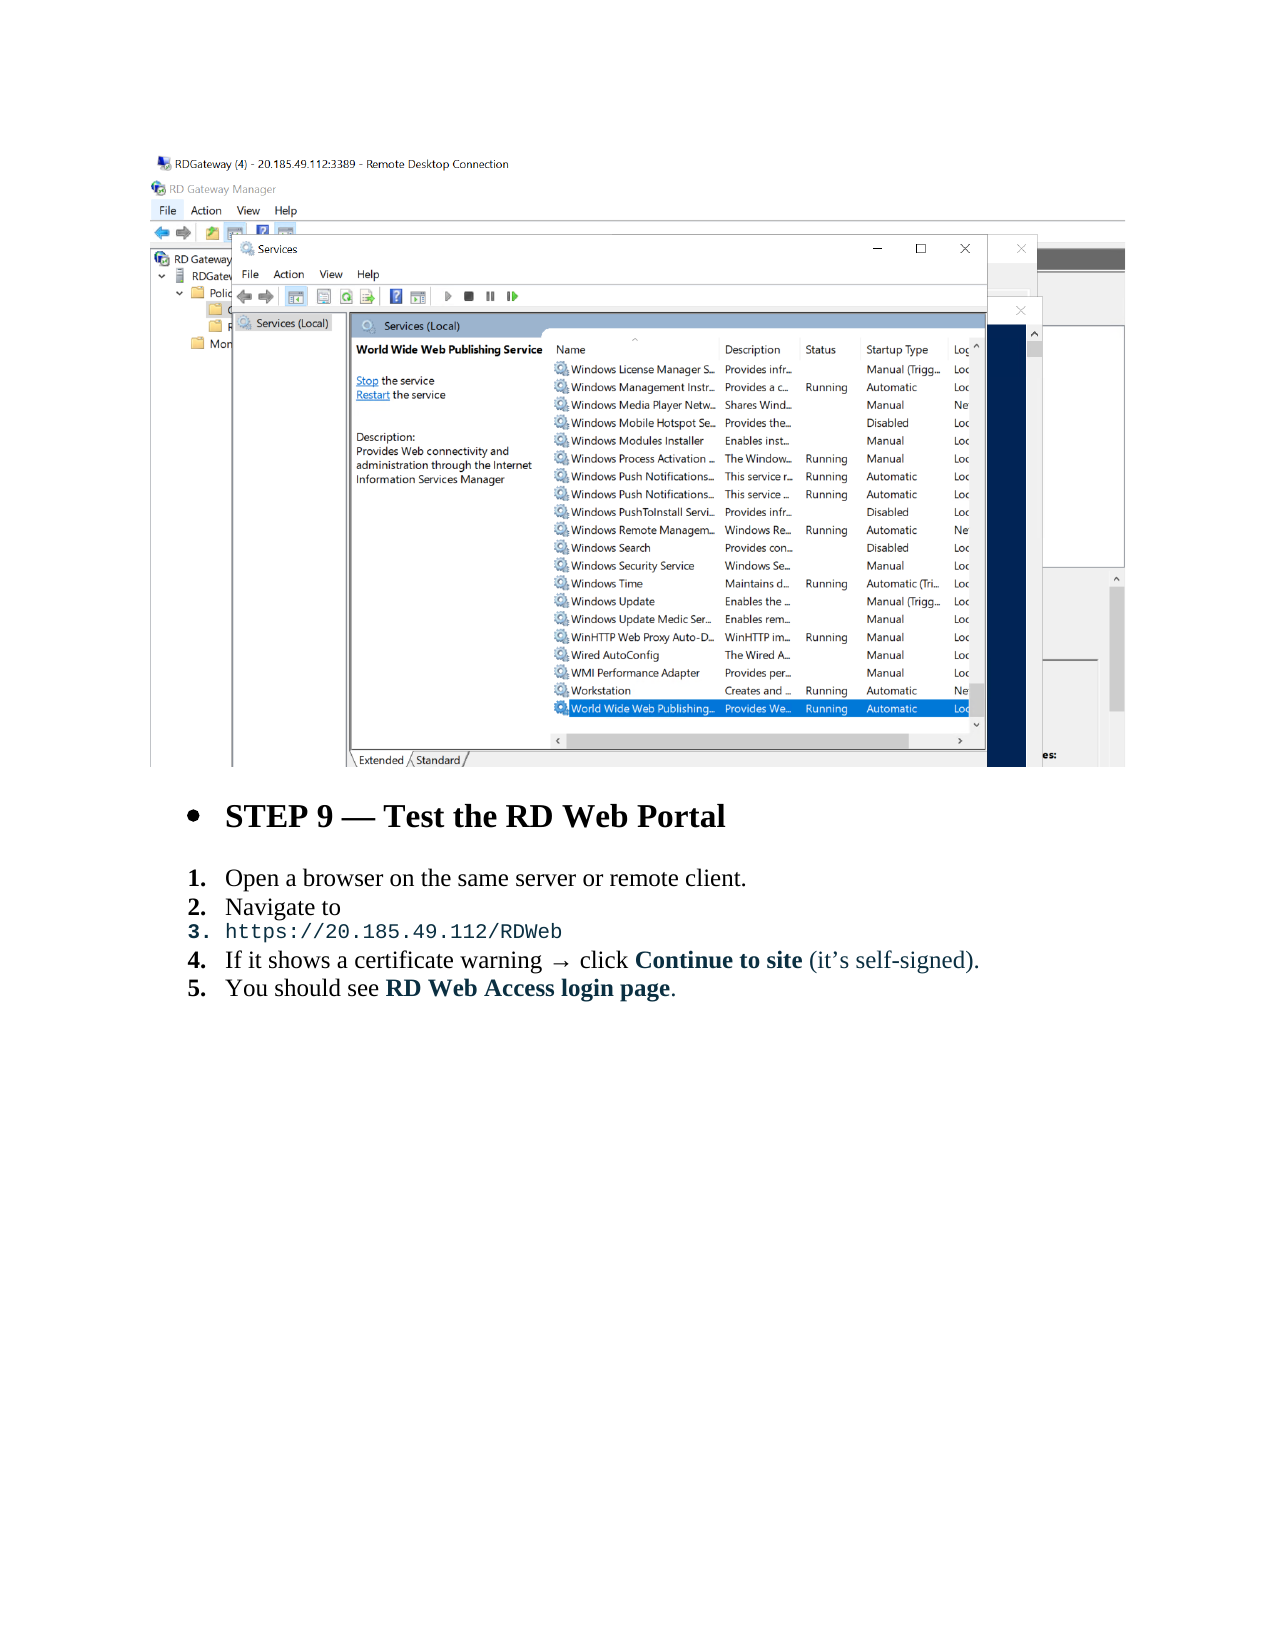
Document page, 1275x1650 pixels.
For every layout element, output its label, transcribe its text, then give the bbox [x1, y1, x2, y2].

list Navigate to [187, 892, 1125, 921]
list You should see RD Web Access login page. [187, 973, 1125, 1002]
list STEP 9 — Test the RD Web Portal [187, 796, 1125, 834]
list https://20.185.49.112/RDWeb [187, 921, 1125, 945]
list Open a browser on the same server or remote client. [187, 863, 1125, 892]
picture [150, 150, 1125, 767]
list If it shows a certificate warning → click Continue to site (it’s self-signed). [187, 945, 1125, 973]
